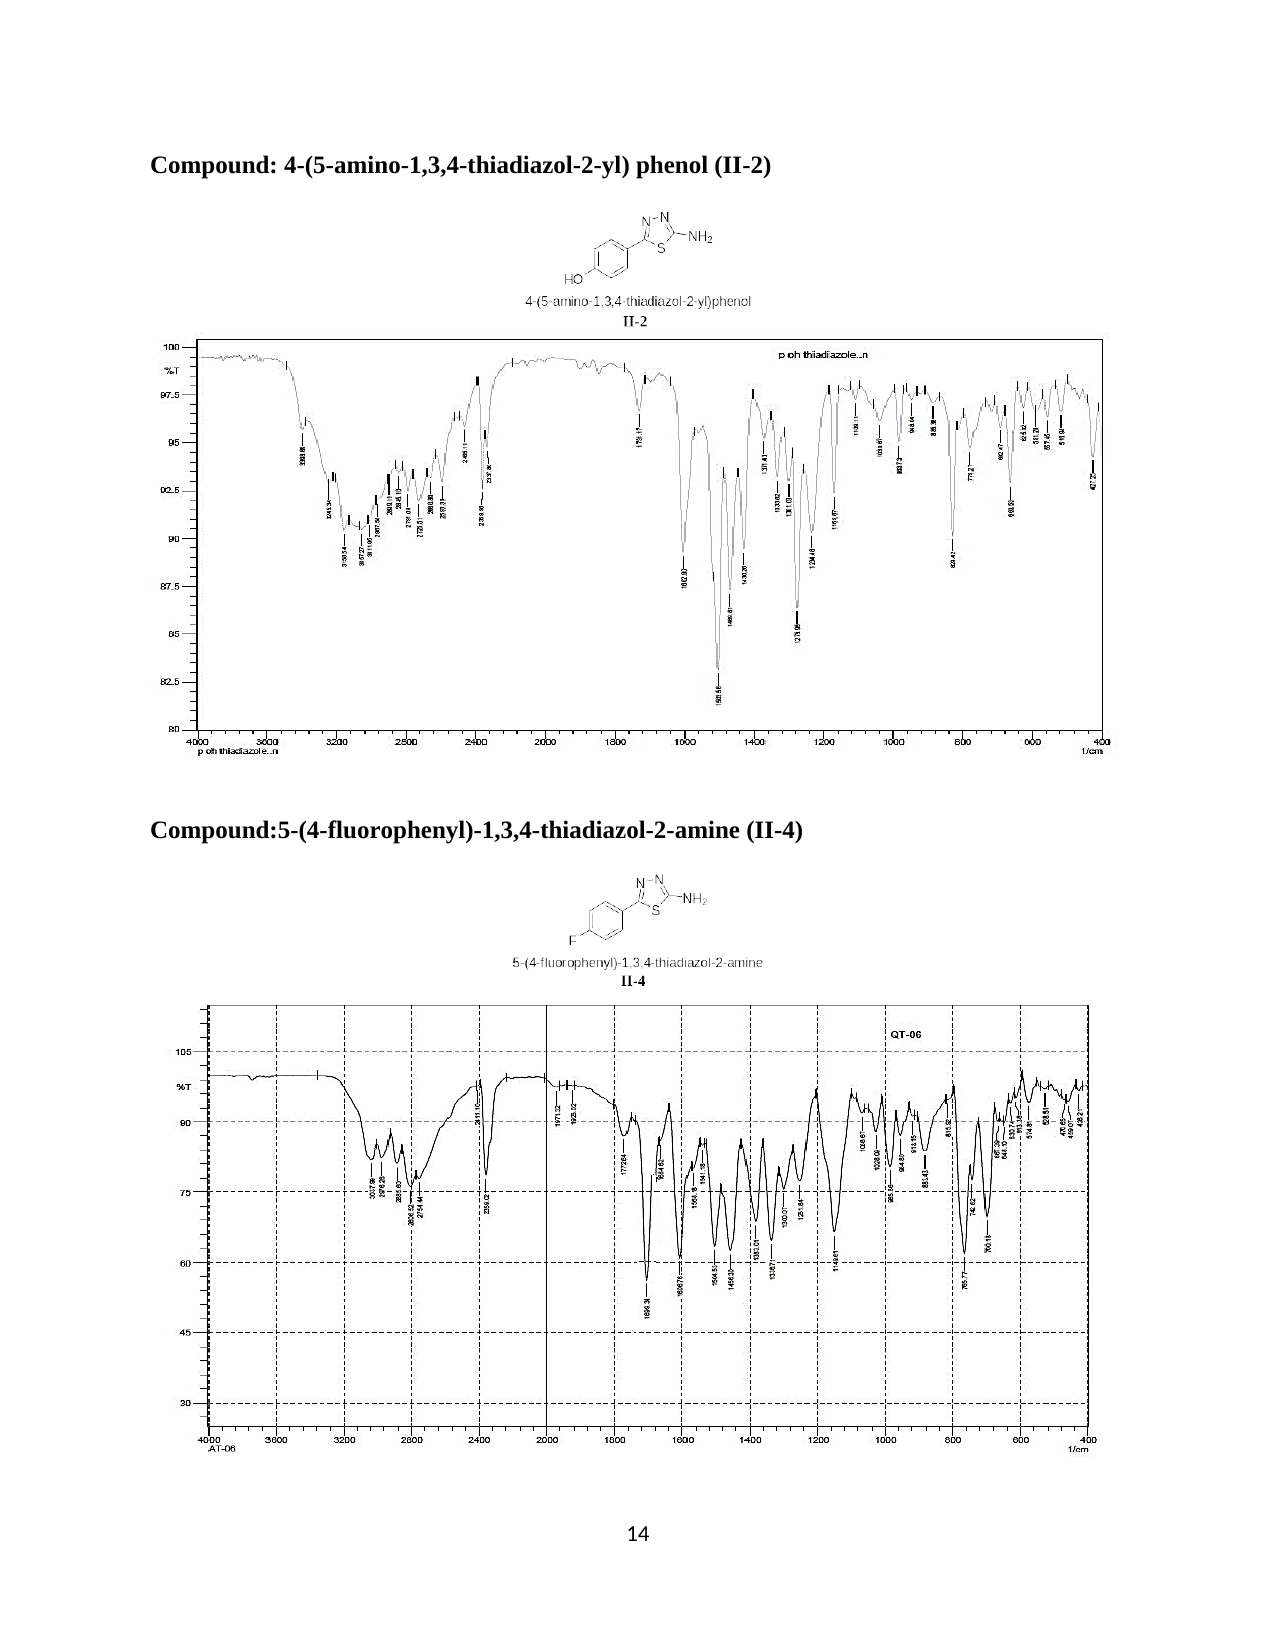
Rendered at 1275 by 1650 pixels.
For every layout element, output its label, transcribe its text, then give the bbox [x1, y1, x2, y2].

text Compound: 4-(5-amino-1,3,4-thiadiazol-2-yl) phenol (II-2) [150, 150, 1125, 179]
text Compound:5-(4-fluorophenyl)-1,3,4-thiadiazol-2-amine (II-4) [150, 815, 1125, 844]
picture [150, 994, 1105, 1457]
picture [150, 332, 1125, 758]
